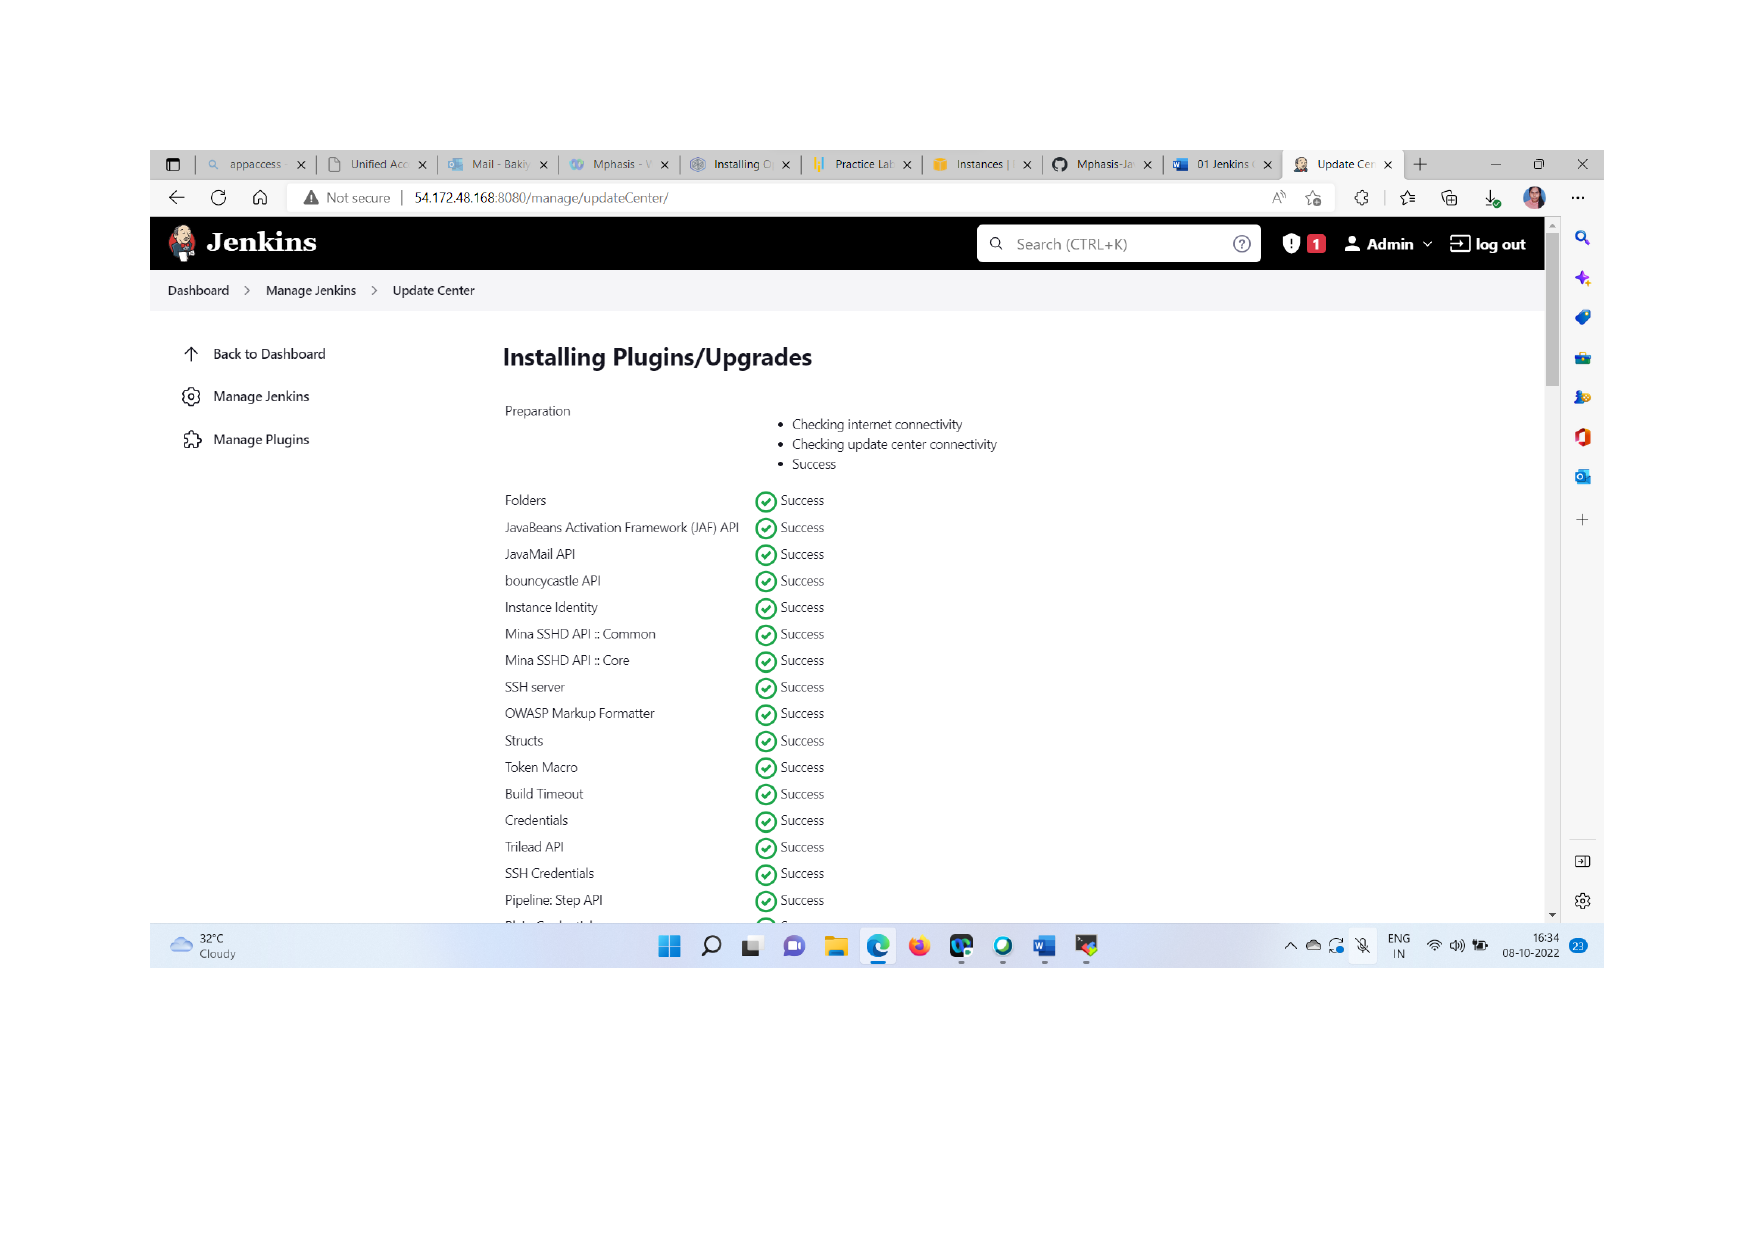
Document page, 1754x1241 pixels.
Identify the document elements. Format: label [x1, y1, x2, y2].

picture [150, 150, 1604, 968]
